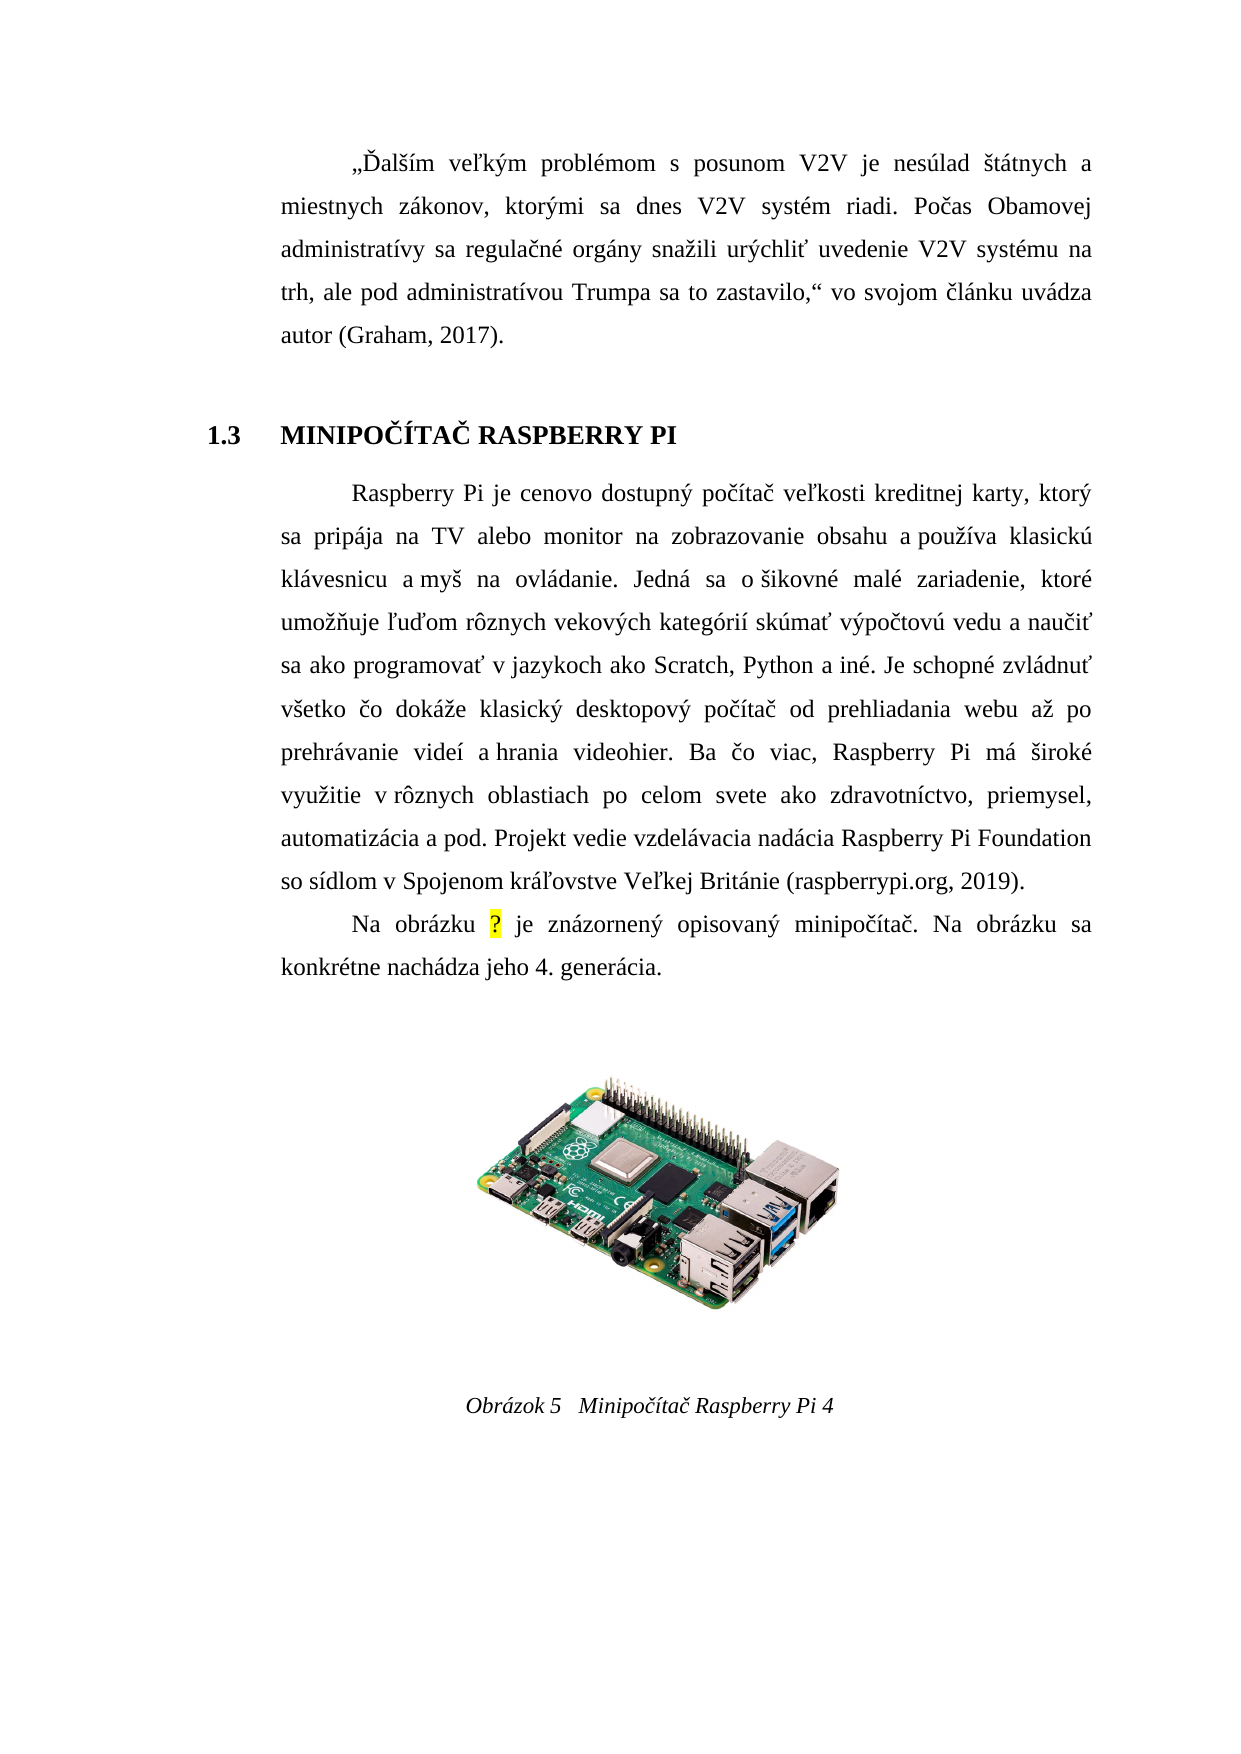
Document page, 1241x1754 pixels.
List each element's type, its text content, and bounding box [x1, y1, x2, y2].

subtitle 1.3 Minipočítač Raspberry Pi [207, 419, 1092, 450]
text Raspberry Pi je cenovo dostupný počítač veľkosti kreditnej karty, ktorý sa pripája na TV alebo monitor na zobrazovanie obsahu a používa klasickú klávesnicu a myš na ovládanie. Jedná sa o šikovné malé zariadenie, ktoré umožňuje ľuďom rôznych vekových kategórií skúmať výpočtovú vedu a naučiť sa ako programovať v jazykoch ako Scratch, Python a iné. Je schopné zvládnuť všetko čo dokáže klasický desktopový počítač od prehliadania webu až po prehrávanie videí a hrania videohier. Ba čo viac, Raspberry Pi má široké využitie v rôznych oblastiach po celom svete ako zdravotníctvo, priemysel, automatizácia a pod. Projekt vedie vzdelávacia nadácia Raspberry Pi Foundation so sídlom v Spojenom kráľovstve Veľkej Británie . [281, 478, 1092, 895]
text Obrázok Minipočítač Raspberry Pi 4 [207, 1392, 1092, 1418]
text „Ďalším veľkým problémom s posunom V2V je nesúlad štátnych a miestnych zákonov, ktorými sa dnes V2V systém riadi. Počas Obamovej administratívy sa regulačné orgány snažili urýchliť uvedenie V2V systému na trh, ale pod administratívou Trumpa sa to zastavilo,“ vo svojom článku uvádza autor . [281, 148, 1092, 349]
text Na obrázku ? je znázornený opisovaný minipočítač. Na obrázku sa konkrétne nachádza jeho 4. generácia. [281, 909, 1092, 981]
picture [421, 1038, 878, 1365]
